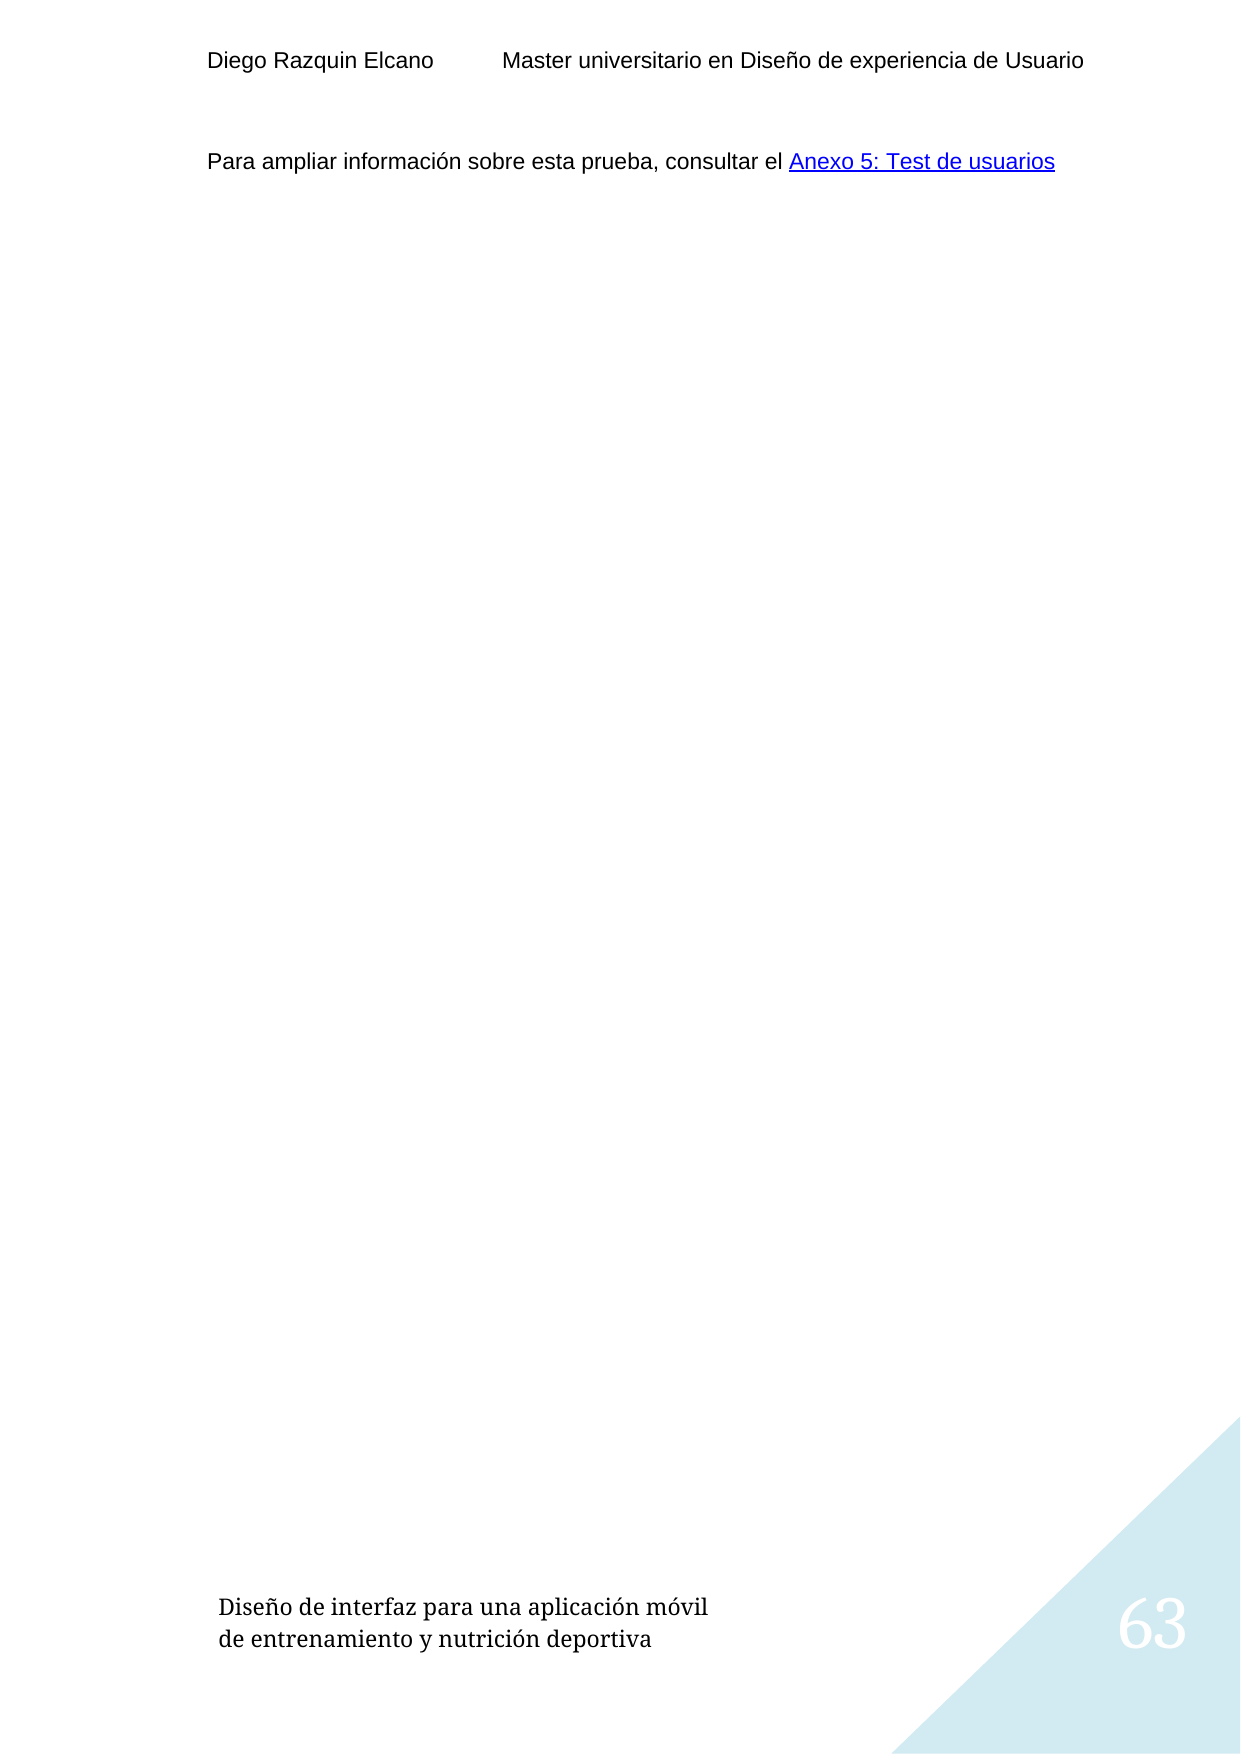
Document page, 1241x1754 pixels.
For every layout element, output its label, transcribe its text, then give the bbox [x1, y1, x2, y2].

text Para ampliar información sobre esta prueba, consultar el Anexo 5: Test de usuarios [207, 148, 1152, 174]
